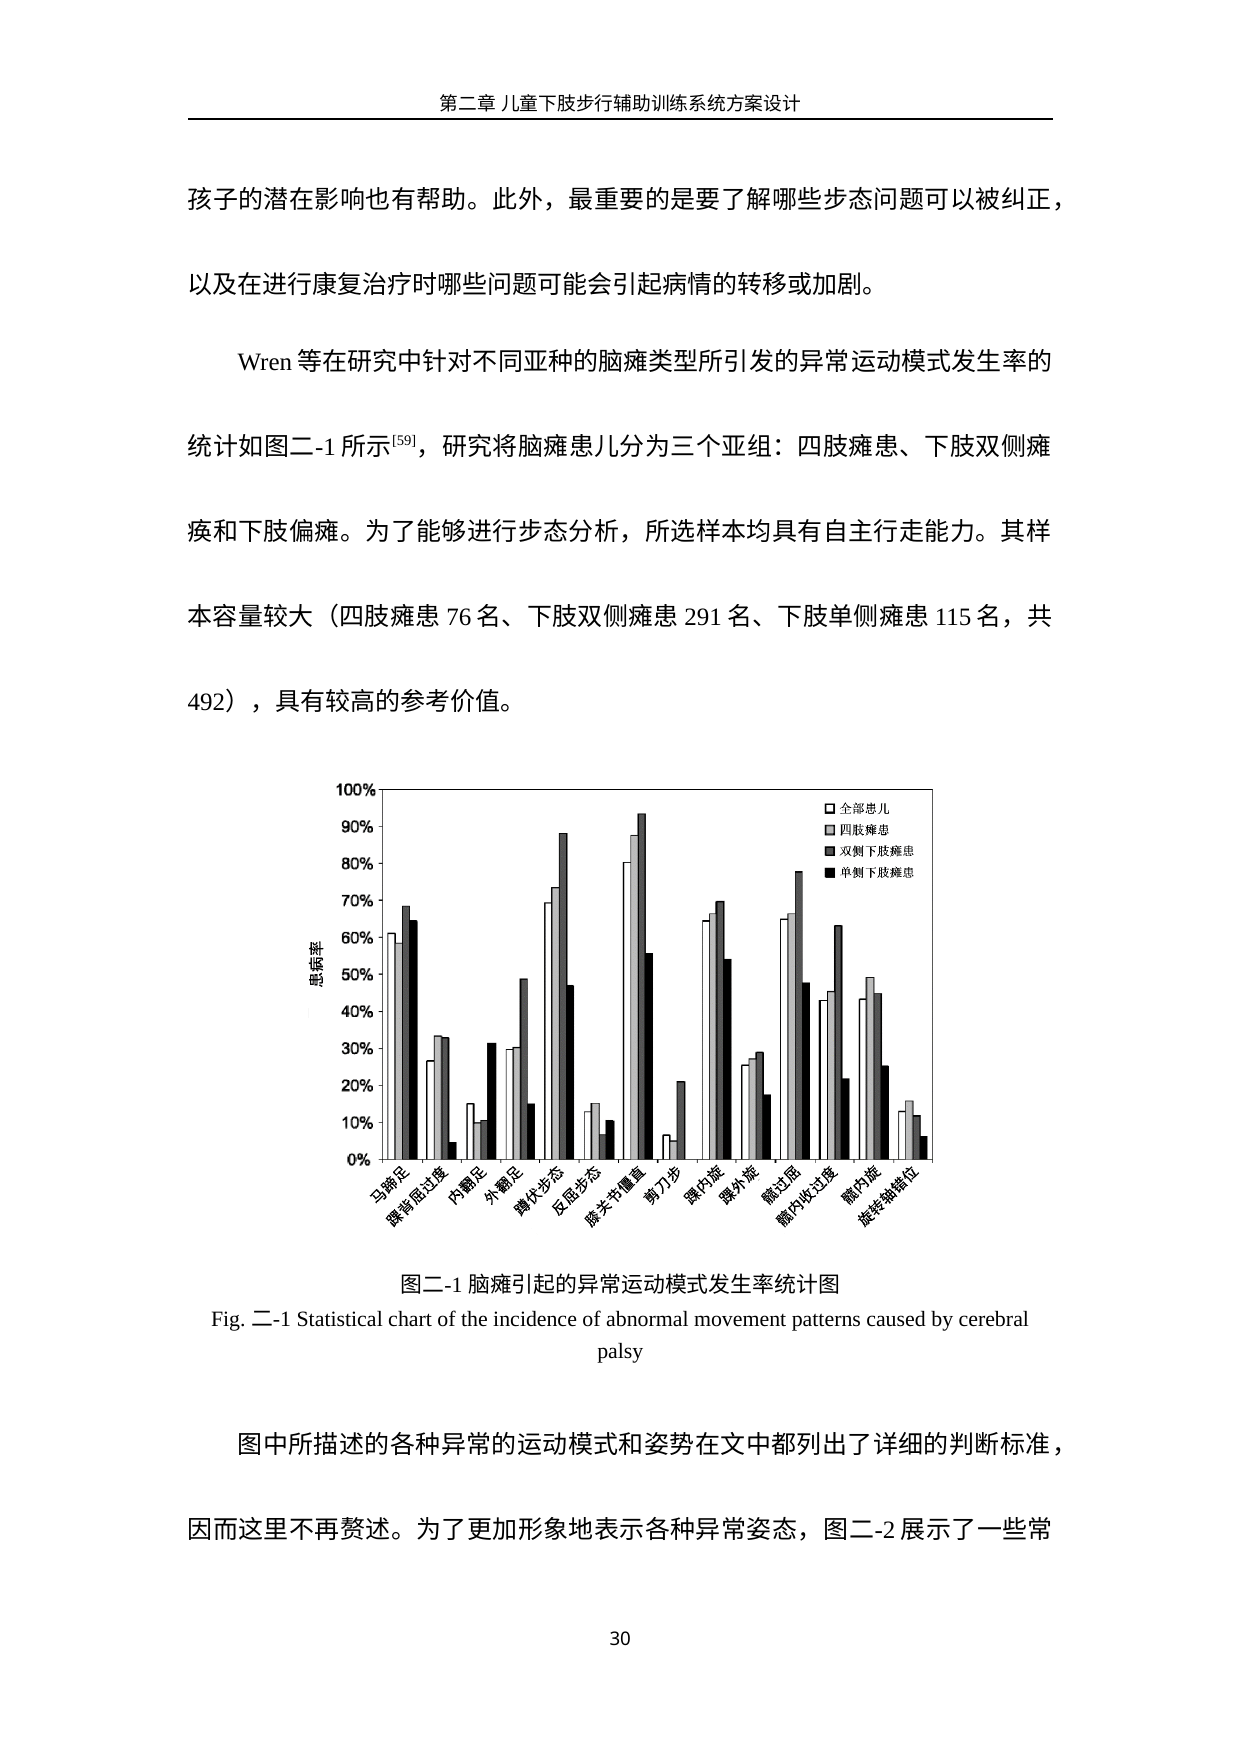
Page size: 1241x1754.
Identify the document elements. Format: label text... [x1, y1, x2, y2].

text Statistical chart of the incidence of abnormal movement patterns caused by cerebral palsy [187, 1300, 1053, 1368]
text Wren等在研究中针对不同亚种的脑瘫类型所引发的异常运动模式发生率的统计如图2-1所示[57]，研究将脑瘫患儿分为三个亚组：四肢瘫患、下肢双侧瘫痪和下肢偏瘫。为了能够进行步态分析，所选样本均具有自主行走能力。其样本容量较大（四肢瘫患76名、下肢双侧瘫患291名、下肢单侧瘫患115名，共492），具有较高的参考价值。 [187, 326, 1053, 733]
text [187, 1409, 1053, 1562]
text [187, 164, 1053, 317]
picture [304, 783, 937, 1239]
text 脑瘫引起的异常运动模式发生率统计图 [187, 1266, 1053, 1300]
